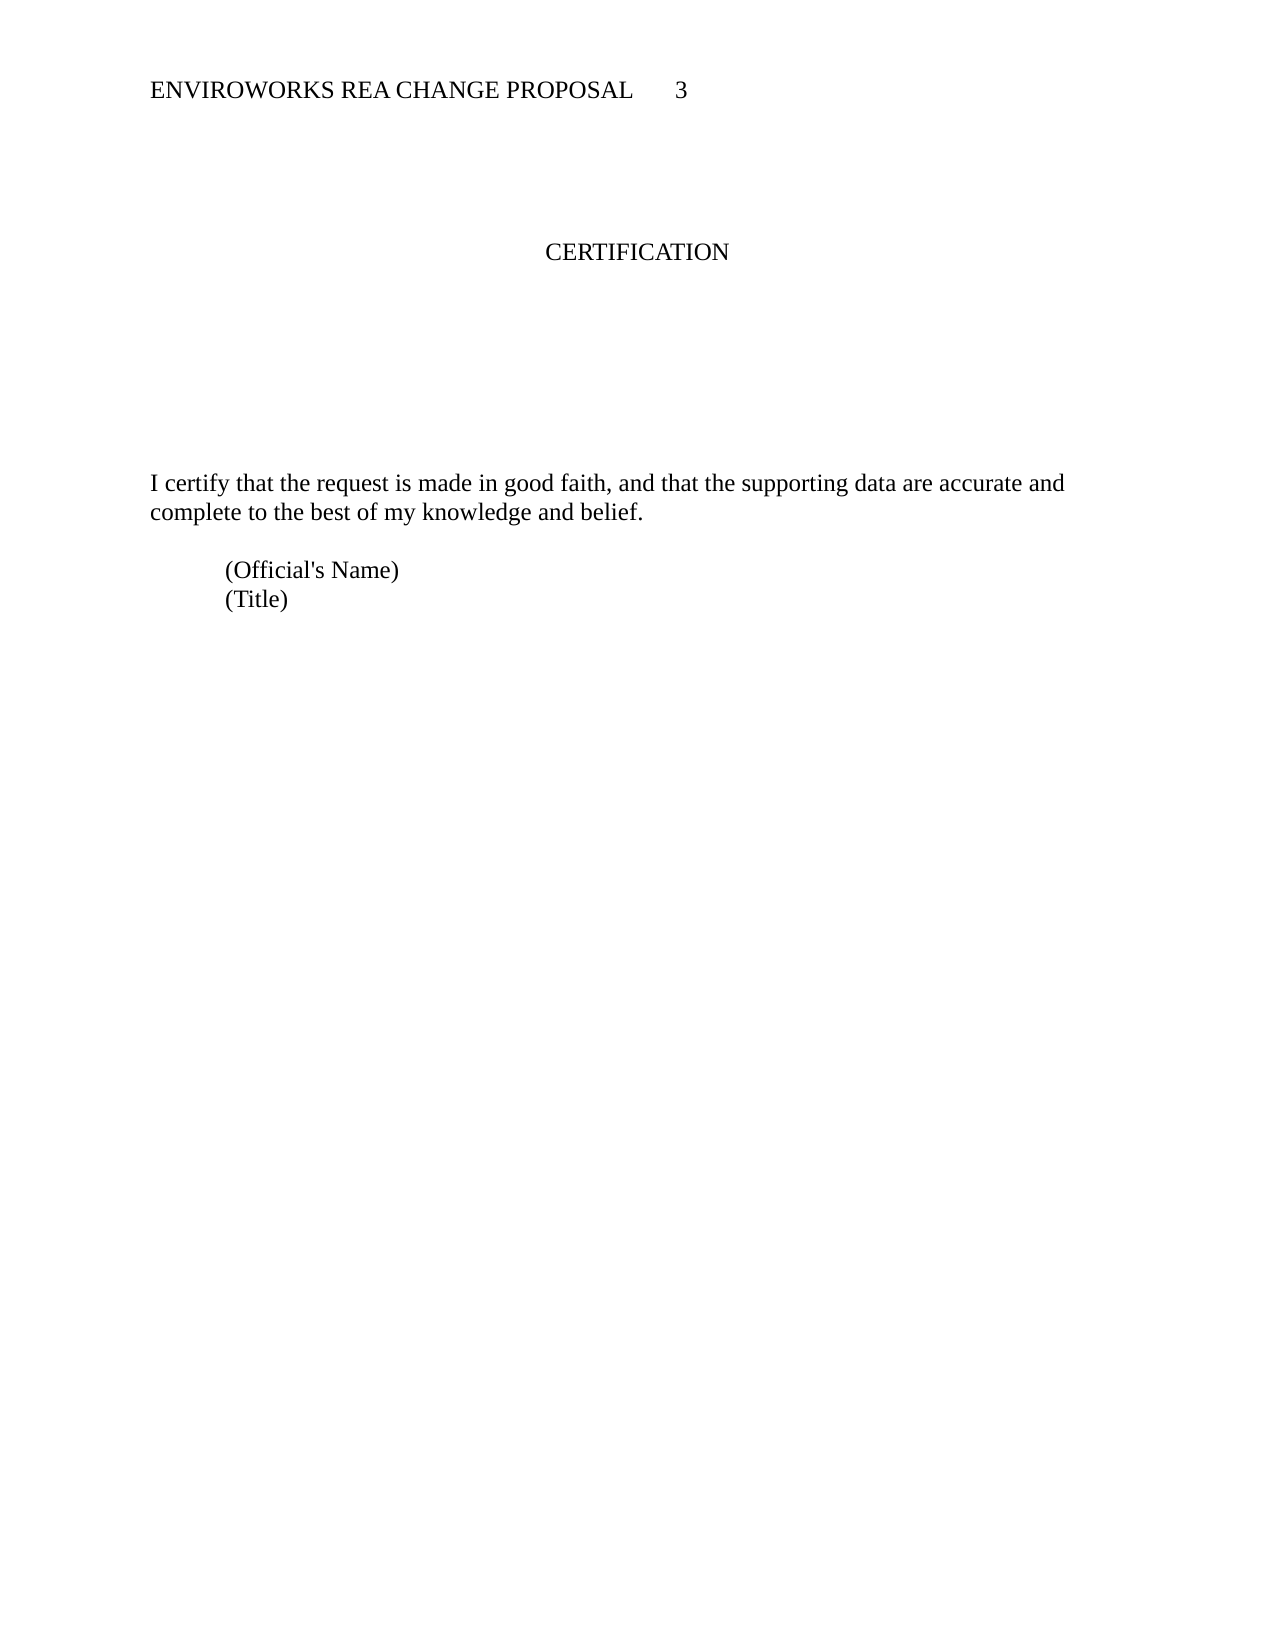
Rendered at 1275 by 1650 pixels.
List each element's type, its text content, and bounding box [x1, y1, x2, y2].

text (Title) [150, 584, 1125, 612]
text (Official's Name) [150, 555, 1125, 584]
text I certify that the request is made in good faith, and that the supporting data are accurate and complete to the best of my knowledge and belief. [150, 468, 1125, 526]
text CERTIFICATION [150, 237, 1125, 265]
